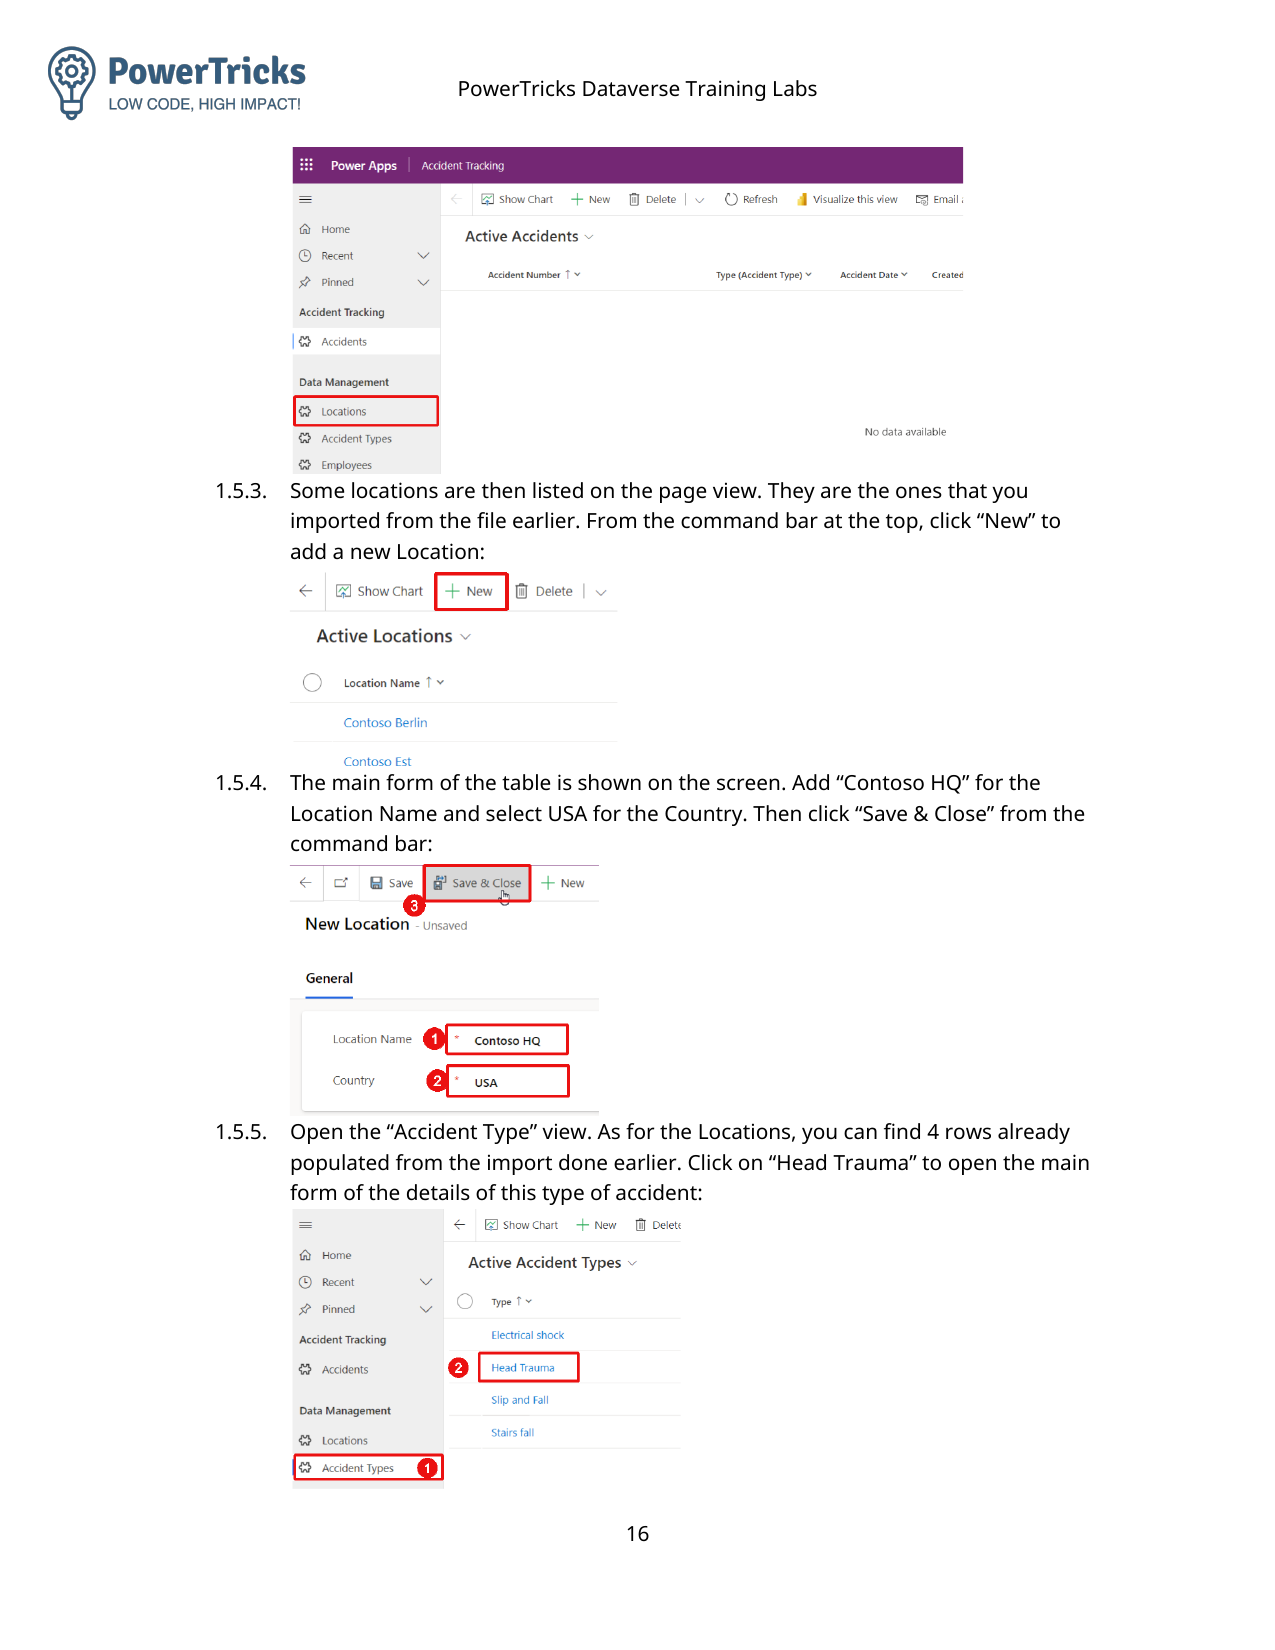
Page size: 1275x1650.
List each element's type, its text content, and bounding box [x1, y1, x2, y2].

picture [40, 39, 310, 124]
list Some locations are then listed on the page view. They are the ones that you imported from the file earlier. From the command bar at the top, click “New” to add a new Location: [215, 476, 1098, 565]
picture [289, 1209, 681, 1489]
picture [289, 860, 599, 1116]
list Open the “Accident Type” view. As for the Locations, you can find 4 rows already populated from the import done earlier. Click on “Head Trauma” to open the main form of the details of this type of accident: [215, 1117, 1098, 1207]
picture [289, 147, 964, 474]
picture [289, 567, 618, 766]
list The main form of the table is shown on the screen. Add “Contoso HQ” for the Location Name and select USA for the Country. Then click “Save & Close” from the command bar: [215, 768, 1098, 858]
